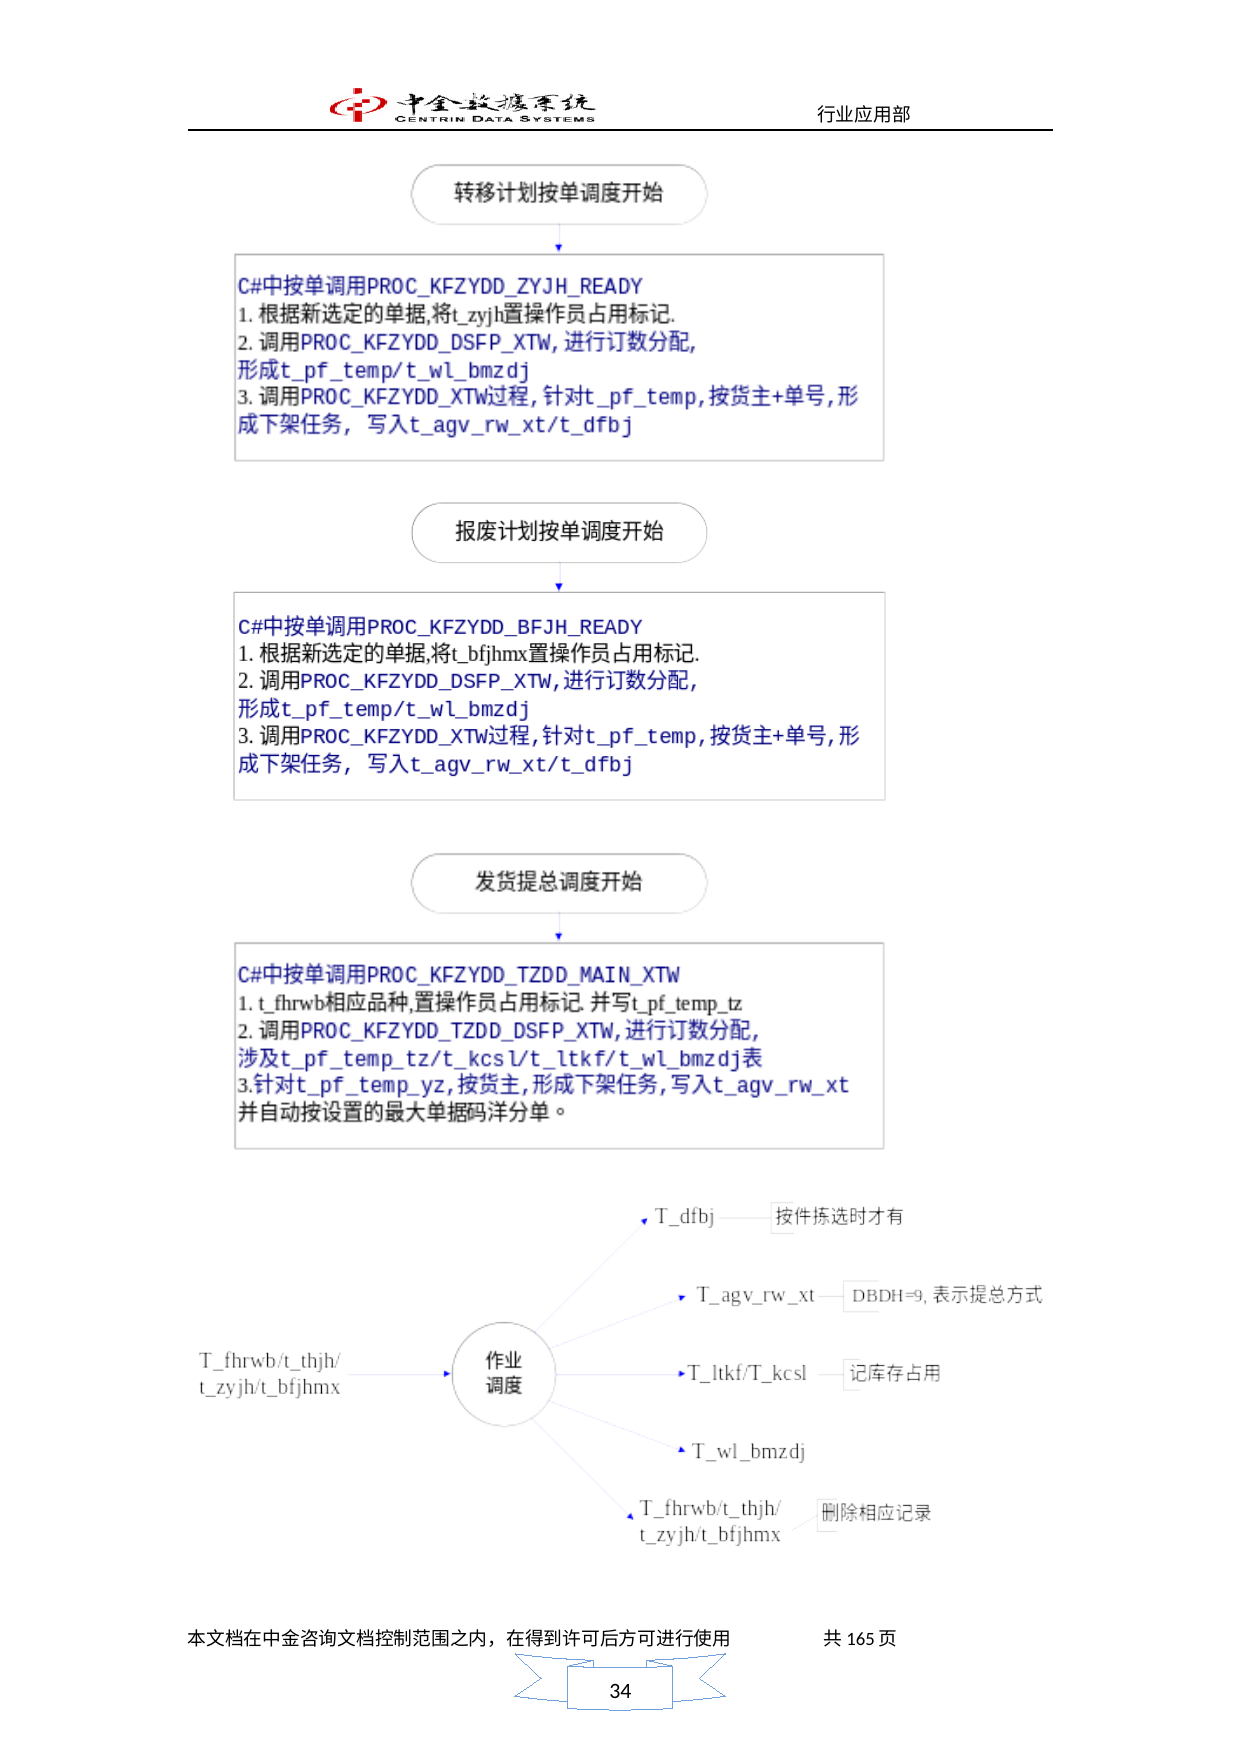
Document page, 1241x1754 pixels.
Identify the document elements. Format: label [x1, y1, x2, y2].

picture [329, 88, 597, 122]
